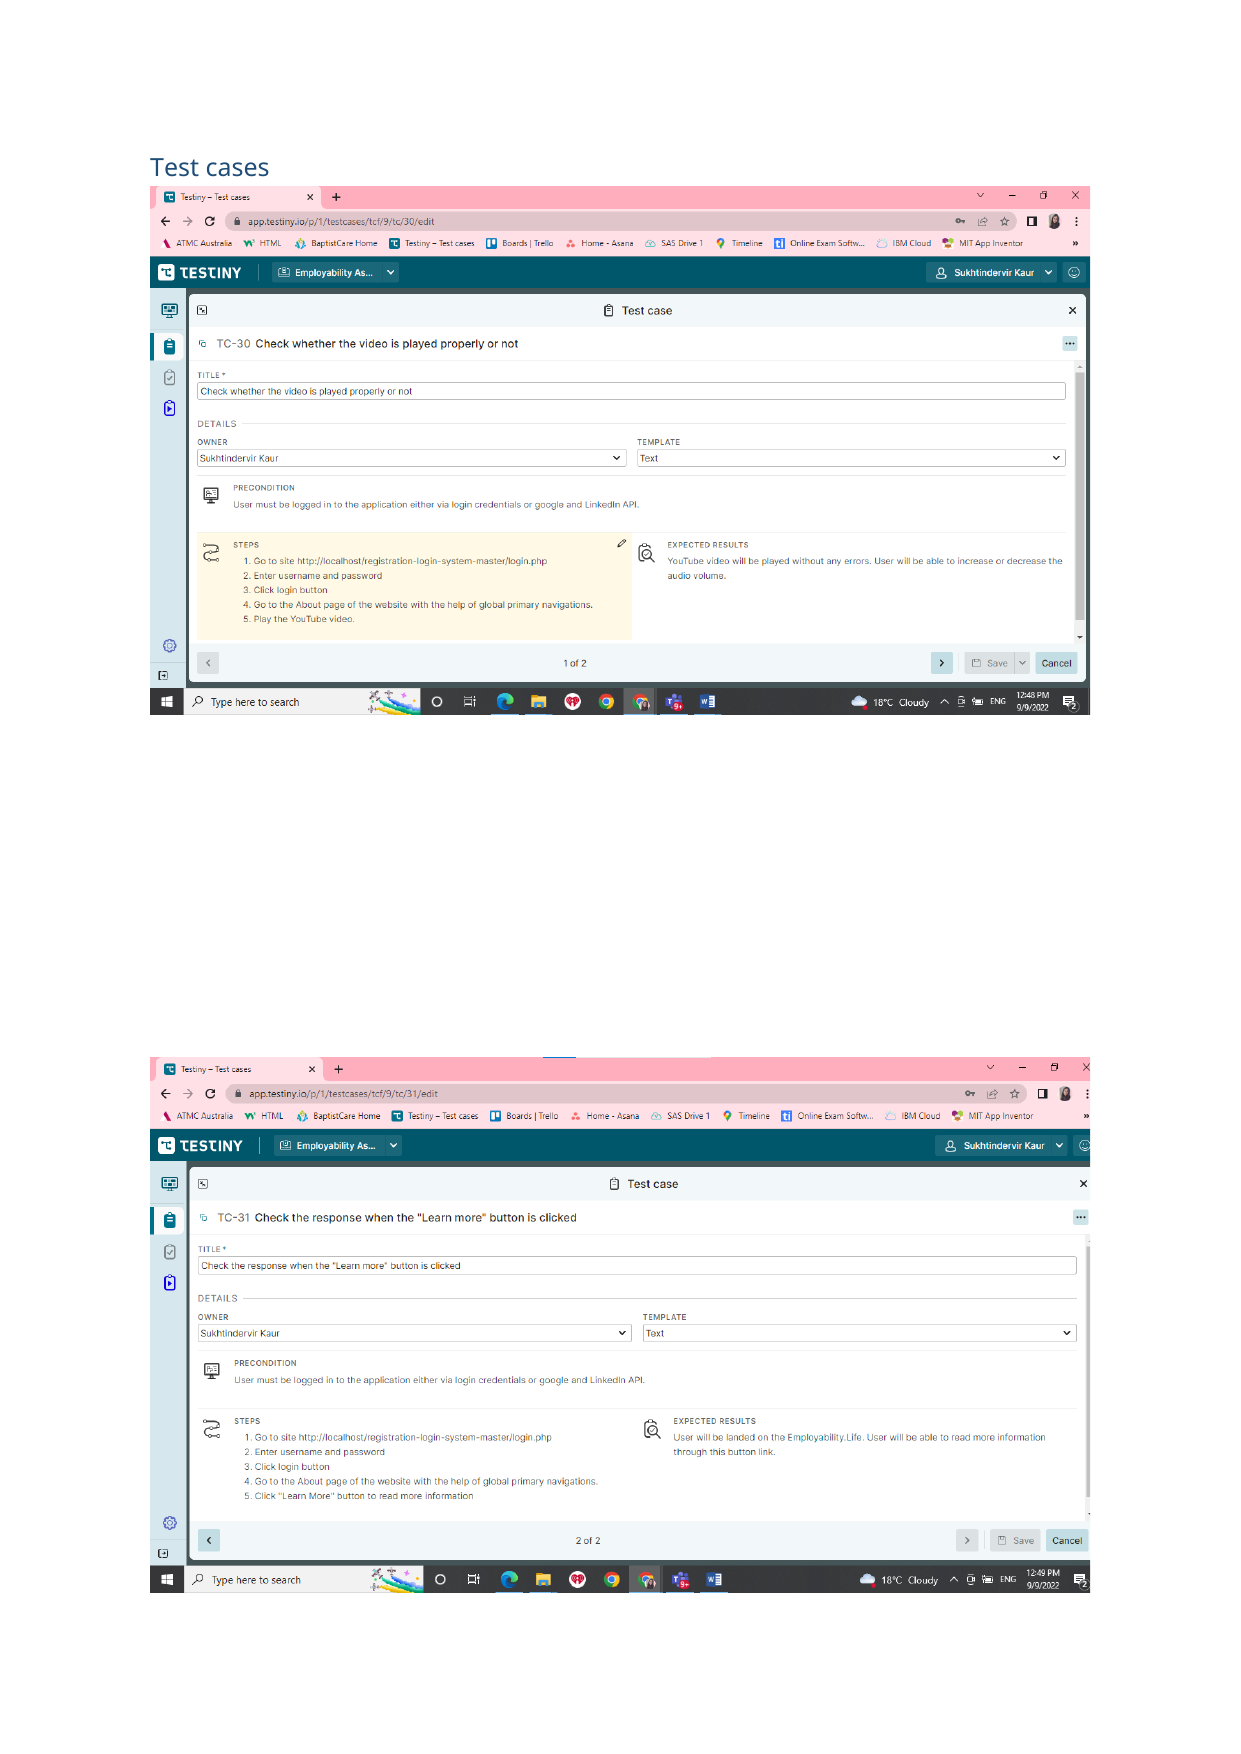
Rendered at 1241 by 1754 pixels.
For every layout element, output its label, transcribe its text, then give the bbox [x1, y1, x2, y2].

picture [150, 1057, 1091, 1128]
picture [224, 1141, 231, 1151]
picture [159, 1138, 174, 1153]
picture [150, 186, 1091, 256]
picture [150, 289, 1091, 715]
picture [223, 268, 230, 278]
subtitle Test cases [150, 150, 1090, 184]
picture [1063, 263, 1085, 282]
picture [191, 1141, 197, 1151]
picture [181, 1141, 188, 1148]
picture [936, 1136, 1067, 1155]
picture [927, 263, 1056, 282]
picture [273, 263, 398, 282]
picture [181, 268, 187, 275]
picture [208, 268, 215, 275]
picture [209, 1141, 216, 1149]
picture [190, 268, 196, 278]
picture [275, 1136, 401, 1155]
picture [159, 265, 174, 280]
picture [1074, 1136, 1091, 1155]
picture [150, 1162, 1091, 1593]
